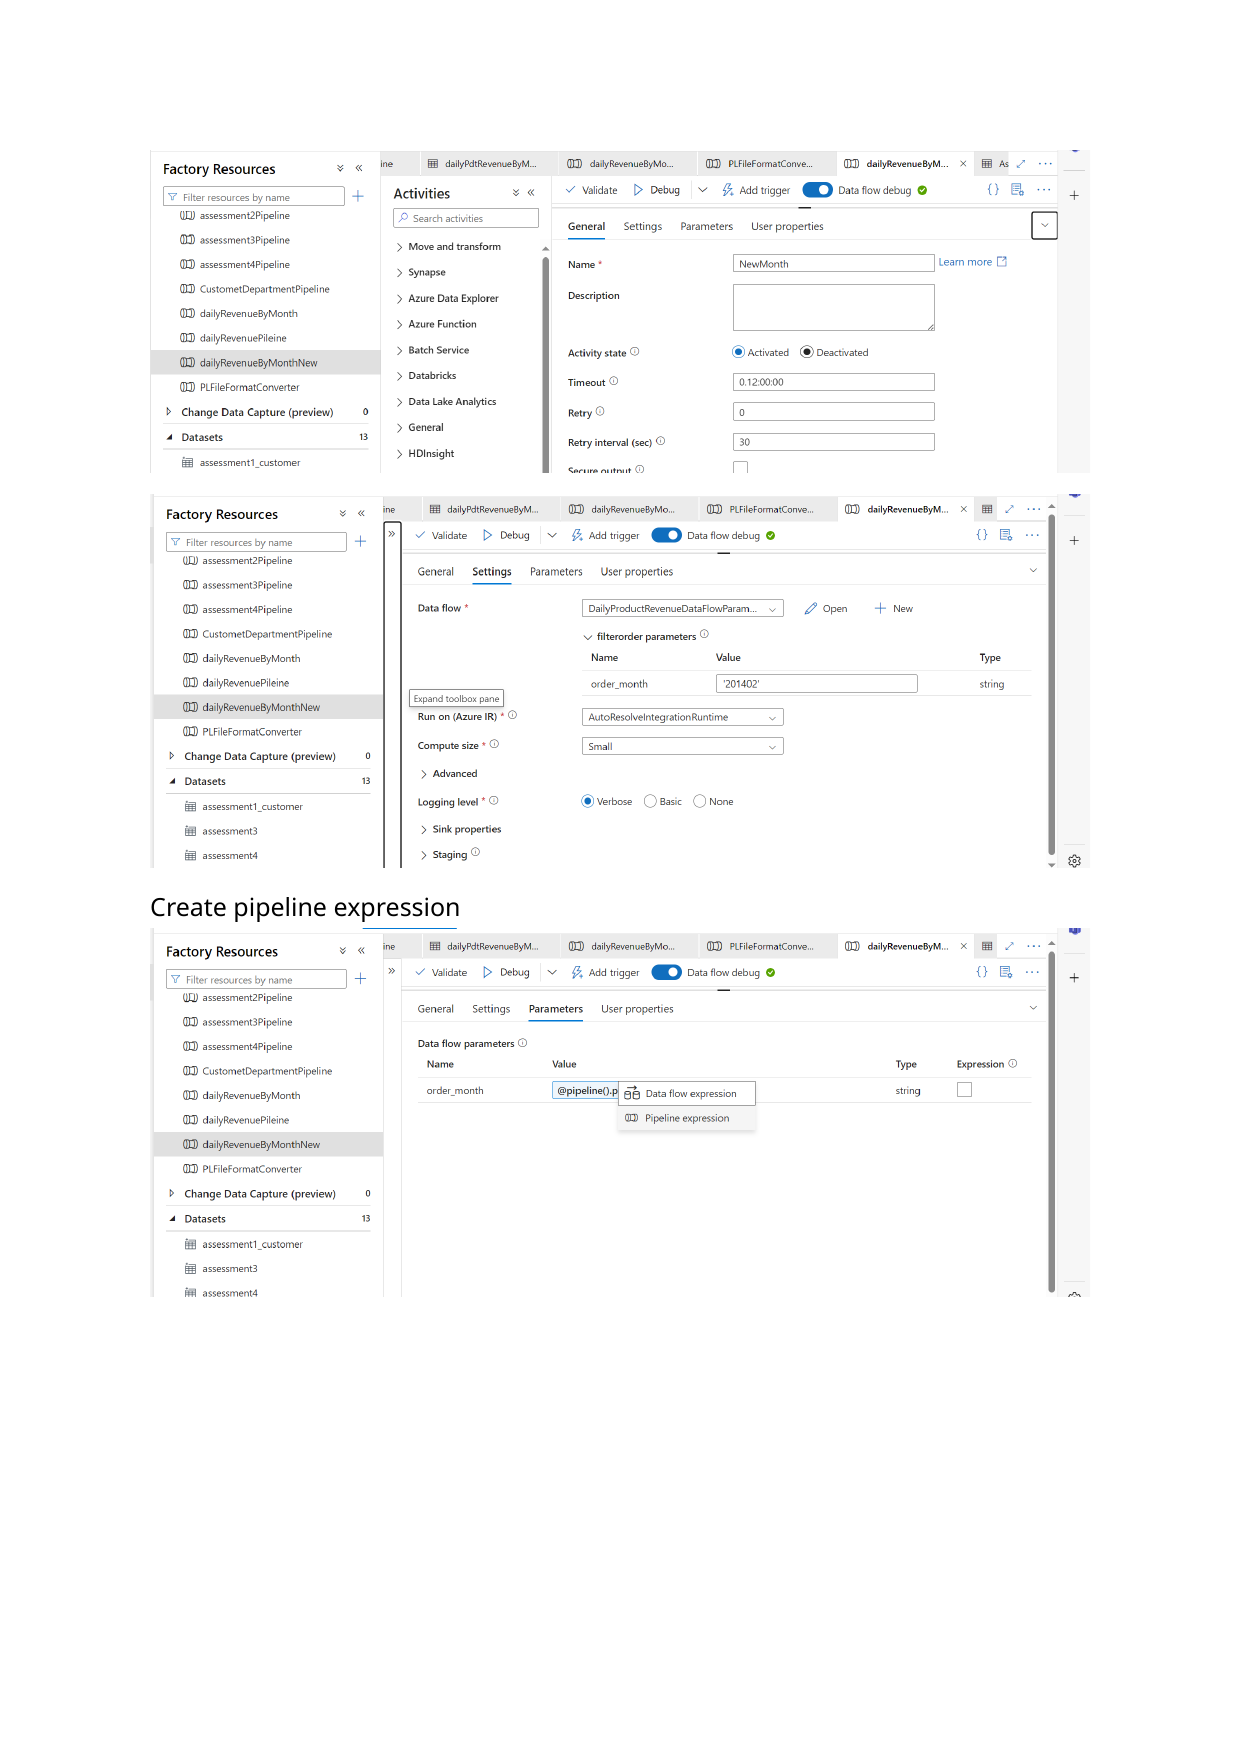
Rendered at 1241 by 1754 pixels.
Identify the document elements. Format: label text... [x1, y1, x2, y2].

picture [150, 494, 1091, 868]
picture [150, 928, 1091, 1297]
picture [150, 150, 1091, 473]
text Create pipeline expression [150, 890, 1090, 928]
